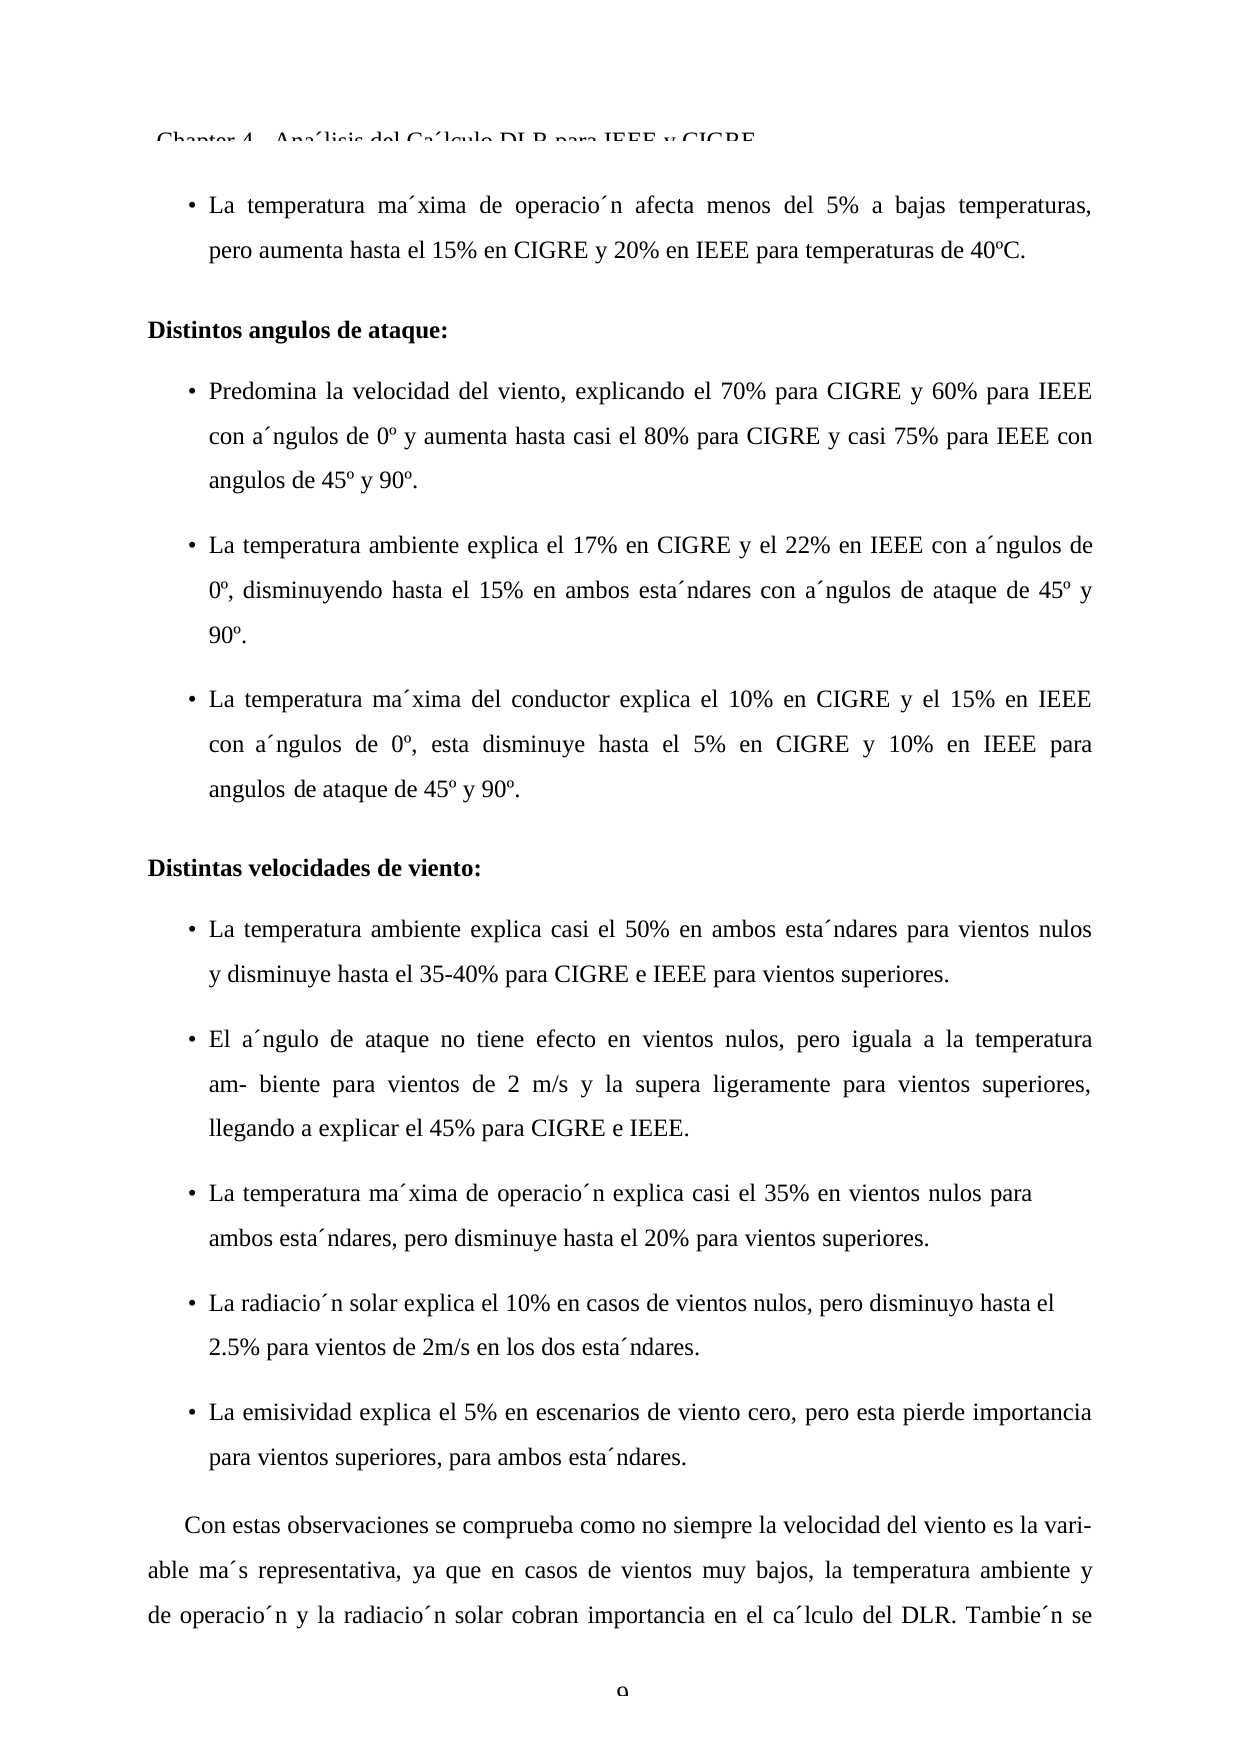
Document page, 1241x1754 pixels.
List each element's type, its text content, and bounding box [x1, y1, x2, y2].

list La temperatura ma´xima de operacio´n afecta menos del 5% a bajas temperaturas, pero aumenta hasta el 15% en CIGRE y 20% en IEEE para temperaturas de 40ºC. [188, 191, 1093, 264]
subtitle Distintos angulos de ataque: [148, 315, 1240, 343]
list La emisividad explica el 5% en escenarios de viento cero, pero esta pierde importancia para vientos superiores, para ambos esta´ndares. [188, 1397, 1093, 1471]
list El a´ngulo de ataque no tiene efecto en vientos nulos, pero iguala a la temperatura am- biente para vientos de 2 m/s y la supera ligeramente para vientos superiores, llegando a explicar el 45% para CIGRE e IEEE. [188, 1024, 1093, 1142]
list La radiacio´n solar explica el 10% en casos de vientos nulos, pero disminuyo hasta el 2.5% para vientos de 2m/s en los dos esta´ndares. [188, 1288, 1093, 1361]
list La temperatura ambiente explica el 17% en CIGRE y el 22% en IEEE con a´ngulos de 0º, disminuyendo hasta el 15% en ambos esta´ndares con a´ngulos de ataque de 45º y 90º. [188, 530, 1093, 648]
list La temperatura ambiente explica casi el 50% en ambos esta´ndares para vientos nulos y disminuye hasta el 35-40% para CIGRE e IEEE para vientos superiores. [188, 914, 1093, 988]
list La temperatura ma´xima de operacio´n explica casi el 35% en vientos nulos para ambos esta´ndares, pero disminuye hasta el 20% para vientos superiores. [188, 1178, 1093, 1252]
subtitle Distintas velocidades de viento: [148, 853, 1240, 882]
list La temperatura ma´xima del conductor explica el 10% en CIGRE y el 15% en IEEE con a´ngulos de 0º, esta disminuye hasta el 5% en CIGRE y 10% en IEEE para angulos de ataque de 45º y 90º. [188, 684, 1093, 803]
list Predomina la velocidad del viento, explicando el 70% para CIGRE y 60% para IEEE con a´ngulos de 0º y aumenta hasta casi el 80% para CIGRE y casi 75% para IEEE con angulos de 45º y 90º. [188, 376, 1093, 494]
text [148, 1510, 1093, 1628]
